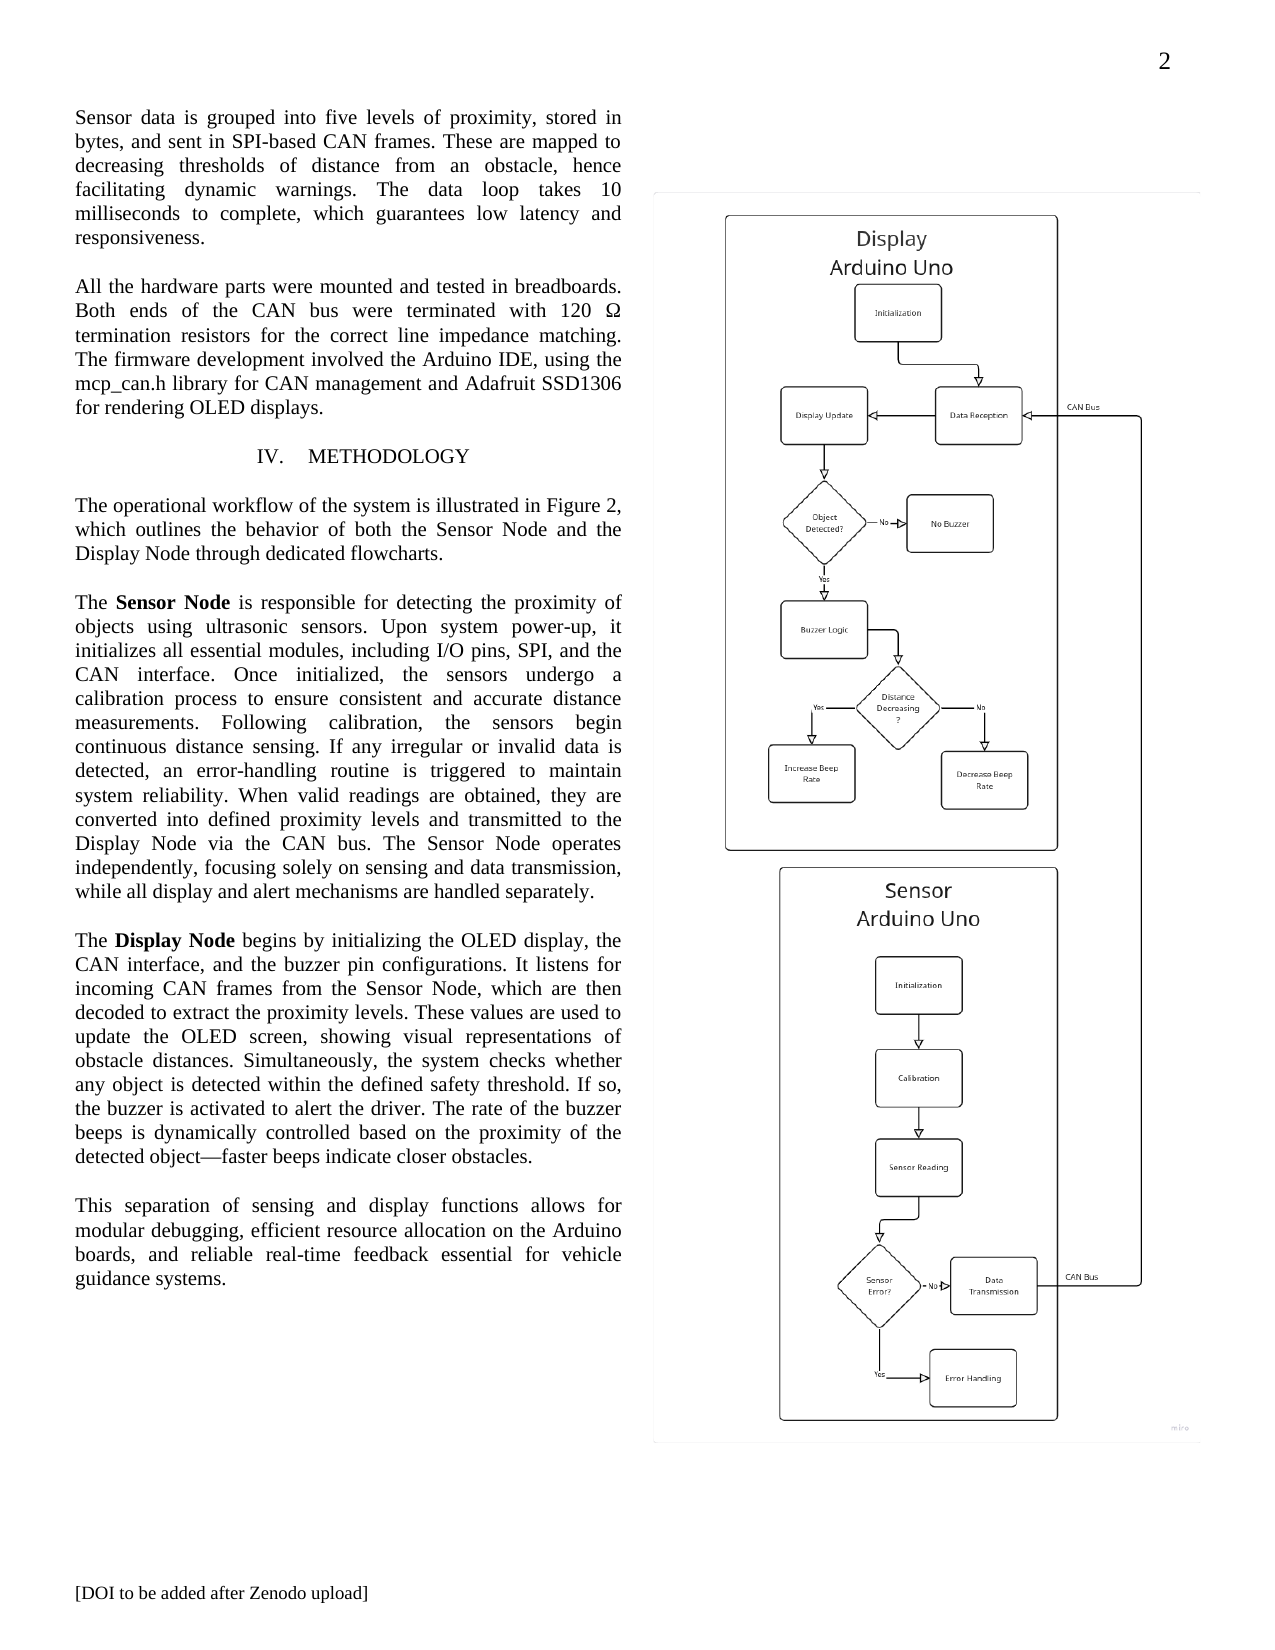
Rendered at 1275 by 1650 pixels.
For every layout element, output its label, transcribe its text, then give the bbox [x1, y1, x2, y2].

text All the hardware parts were mounted and tested in breadboards. Both ends of the CAN bus were terminated with 120 Ω termination resistors for the correct line impedance matching. The firmware development involved the Arduino IDE, using the mcp_can.h library for CAN management and Adafruit SSD1306 for rendering OLED displays. [75, 274, 622, 419]
text Sensor data is grouped into five levels of proximity, stored in bytes, and sent in SPI-based CAN frames. These are mapped to decreasing thresholds of distance from an obstacle, hence facilitating dynamic warnings. The data loop takes 10 milliseconds to complete, which guarantees low latency and responsiveness. [75, 105, 622, 249]
text The operational workflow of the system is illustrated in Figure 2, which outlines the behavior of both the Sensor Node and the Display Node through dedicated flowcharts. [75, 493, 622, 565]
list METHODOLOGY [131, 444, 622, 468]
text This separation of sensing and display functions allows for modular debugging, efficient resource allocation on the Arduino boards, and reliable real-time feedback essential for vehicle guidance systems. [75, 1193, 622, 1290]
text The Sensor Node is responsible for detecting the proximity of objects using ultrasonic sensors. Upon system power-up, it initializes all essential modules, including I/O pins, SPI, and the CAN interface. Once initialized, the sensors undergo a calibration process to ensure consistent and accurate distance measurements. Following calibration, the sensors begin continuous distance sensing. If any irregular or invalid data is detected, an error-handling routine is triggered to maintain system reliability. When valid readings are obtained, they are converted into defined proximity levels and transmitted to the Display Node via the CAN bus. The Sensor Node operates independently, focusing solely on sensing and data transmission, while all display and alert mechanisms are handled separately. [75, 590, 622, 903]
text The Display Node begins by initializing the OLED display, the CAN interface, and the buzzer pin configurations. It listens for incoming CAN frames from the Sensor Node, which are then decoded to extract the proximity levels. These values are used to update the OLED screen, showing visual representations of obstacle distances. Simultaneously, the system checks whether any object is detected within the defined safety threshold. If so, the buzzer is activated to alert the driver. The rate of the buzzer beeps is dynamically controlled based on the proximity of the detected object—faster beeps indicate closer obstacles. [75, 928, 622, 1168]
picture [653, 192, 1201, 1443]
